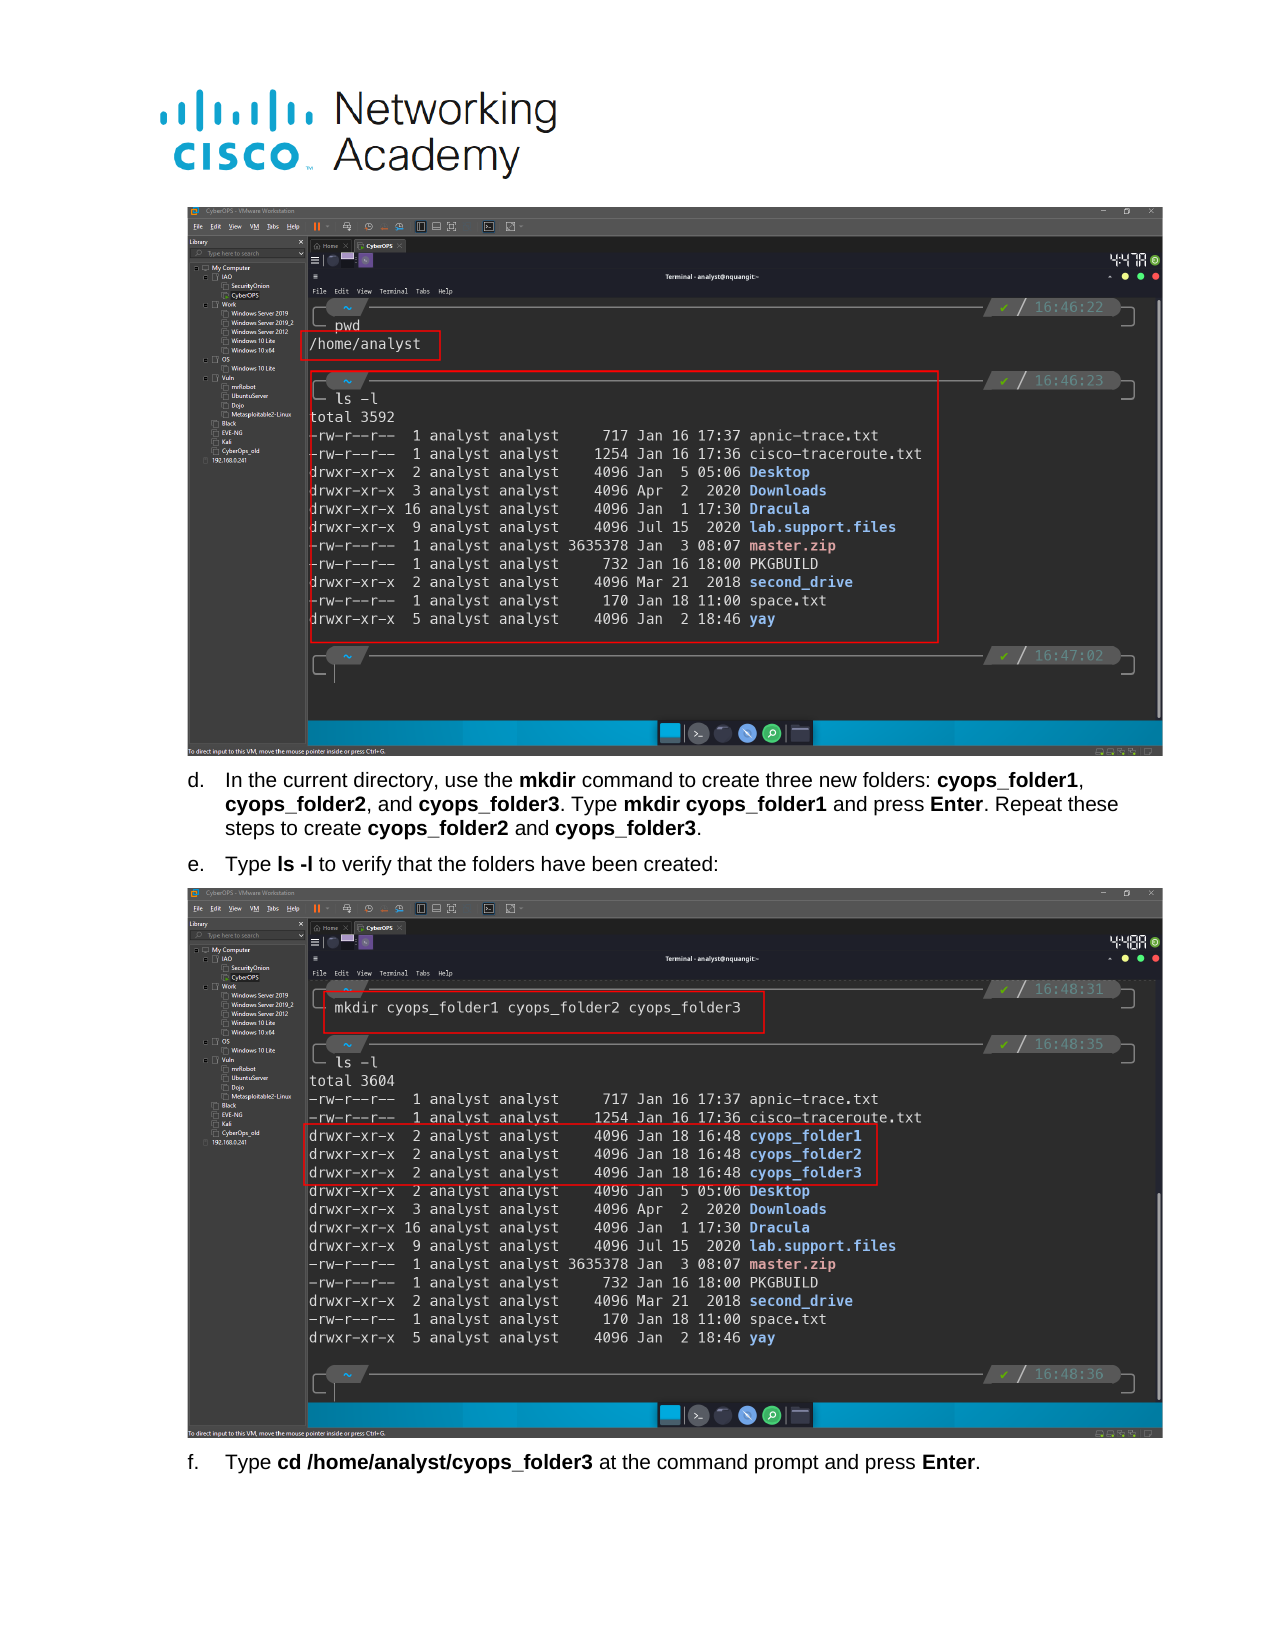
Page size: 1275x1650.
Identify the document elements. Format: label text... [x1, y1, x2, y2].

picture [187, 888, 1163, 1438]
list Type cd /home/analyst/cyops_folder3 at the command prompt and press Enter. [187, 1450, 1125, 1474]
list Type ls -l to verify that the folders have been created: [187, 852, 1125, 876]
picture [150, 75, 1163, 756]
list In the current directory, use the mkdir command to create three new folders: cyops_folder1, cyops_folder2, and cyops_folder3. Type mkdir cyops_folder1 and press Enter. Repeat these steps to create cyops_folder2 and cyops_folder3. [187, 768, 1125, 840]
